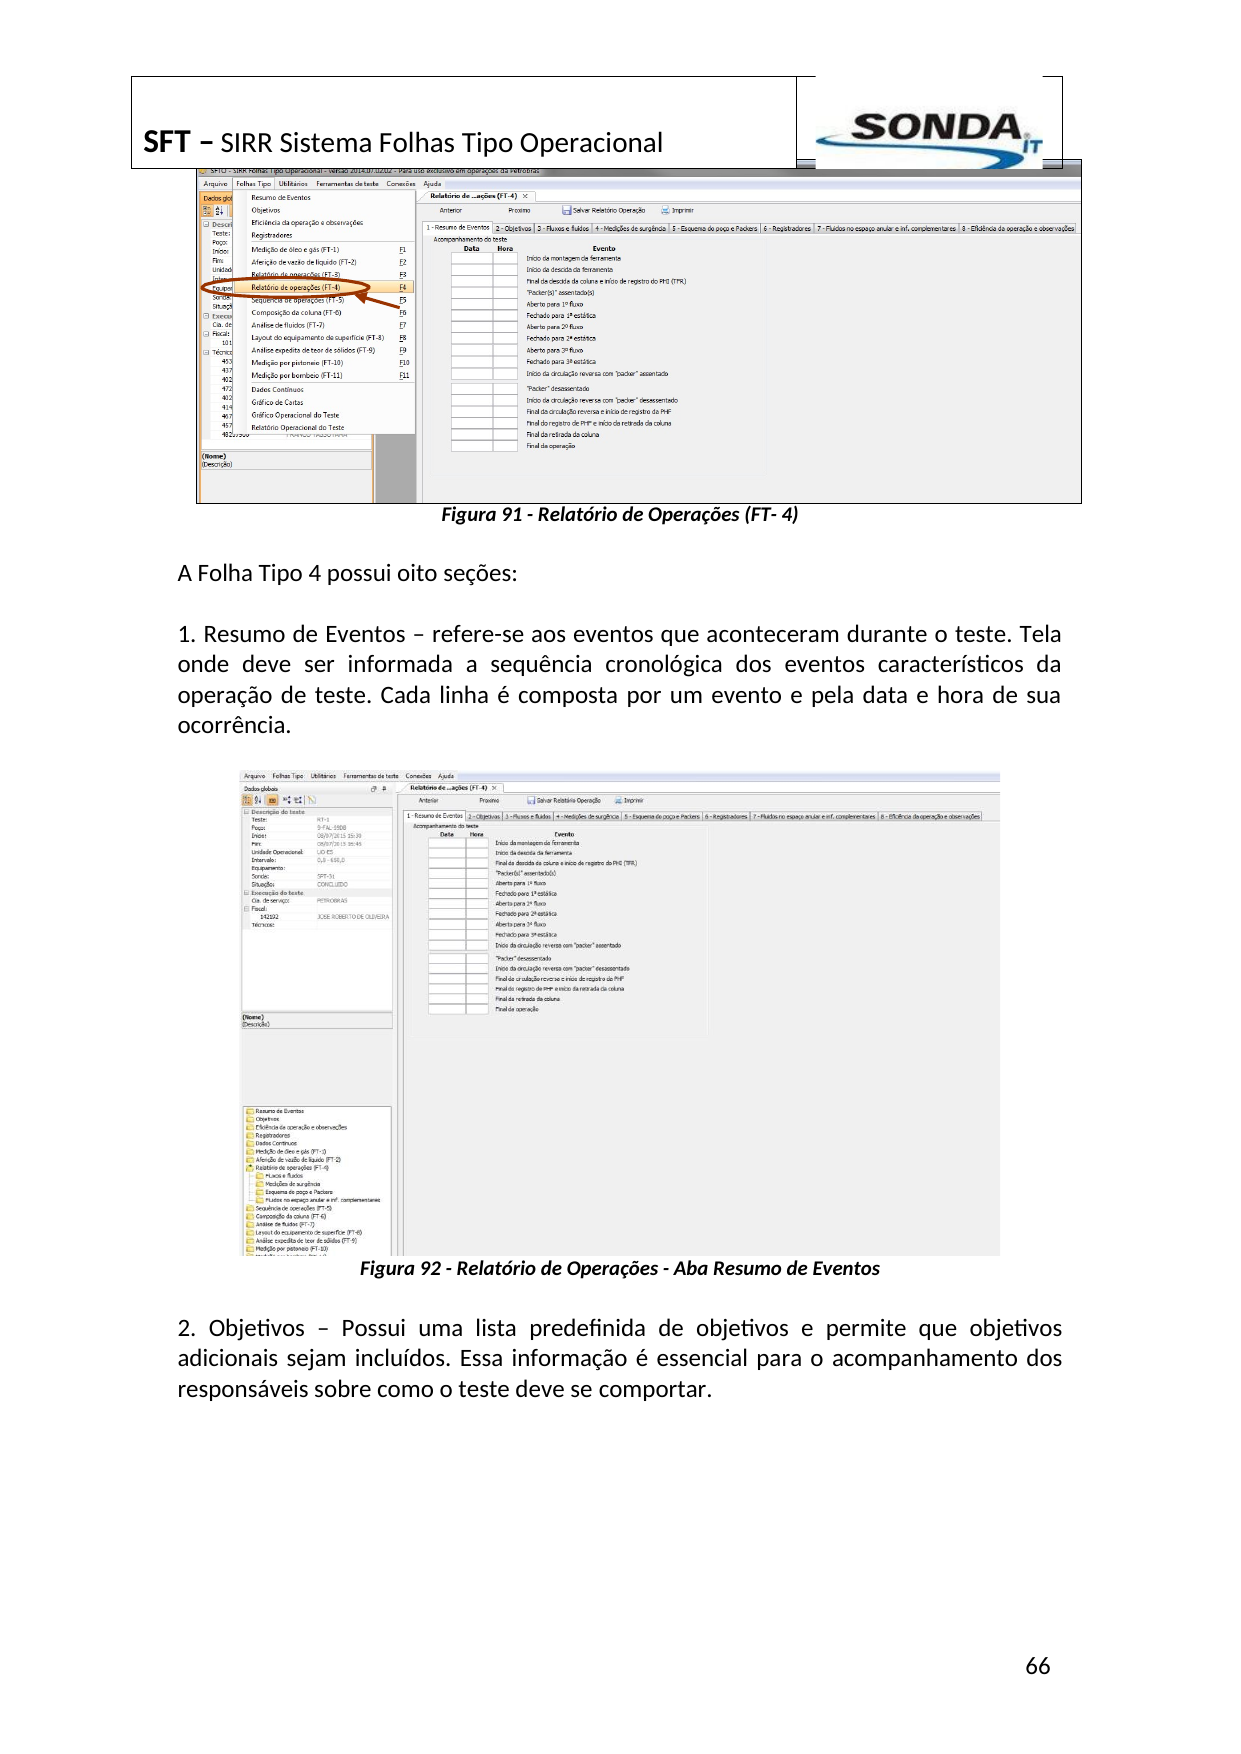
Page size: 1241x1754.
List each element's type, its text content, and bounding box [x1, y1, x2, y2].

picture [197, 76, 1081, 503]
text A Folha Tipo 4 possui oito seções: [177, 557, 1223, 587]
list Resumo de Eventos – refere-se aos eventos que aconteceram durante o teste. Tela onde deve ser informada a sequência cronológica dos eventos característicos da operação de teste. Cada linha é composta por um evento e pela data e hora de sua ocorrência. [177, 618, 1063, 740]
text Figura 91 - Relatório de Operações (FT- 4) [142, 504, 1099, 526]
list Objetivos – Possui uma lista predefinida de objetivos e permite que objetivos adicionais sejam incluídos. Essa informação é essencial para o acompanhamento dos responsáveis sobre como o teste deve se comportar. [177, 1312, 1064, 1403]
picture [239, 770, 1001, 1256]
